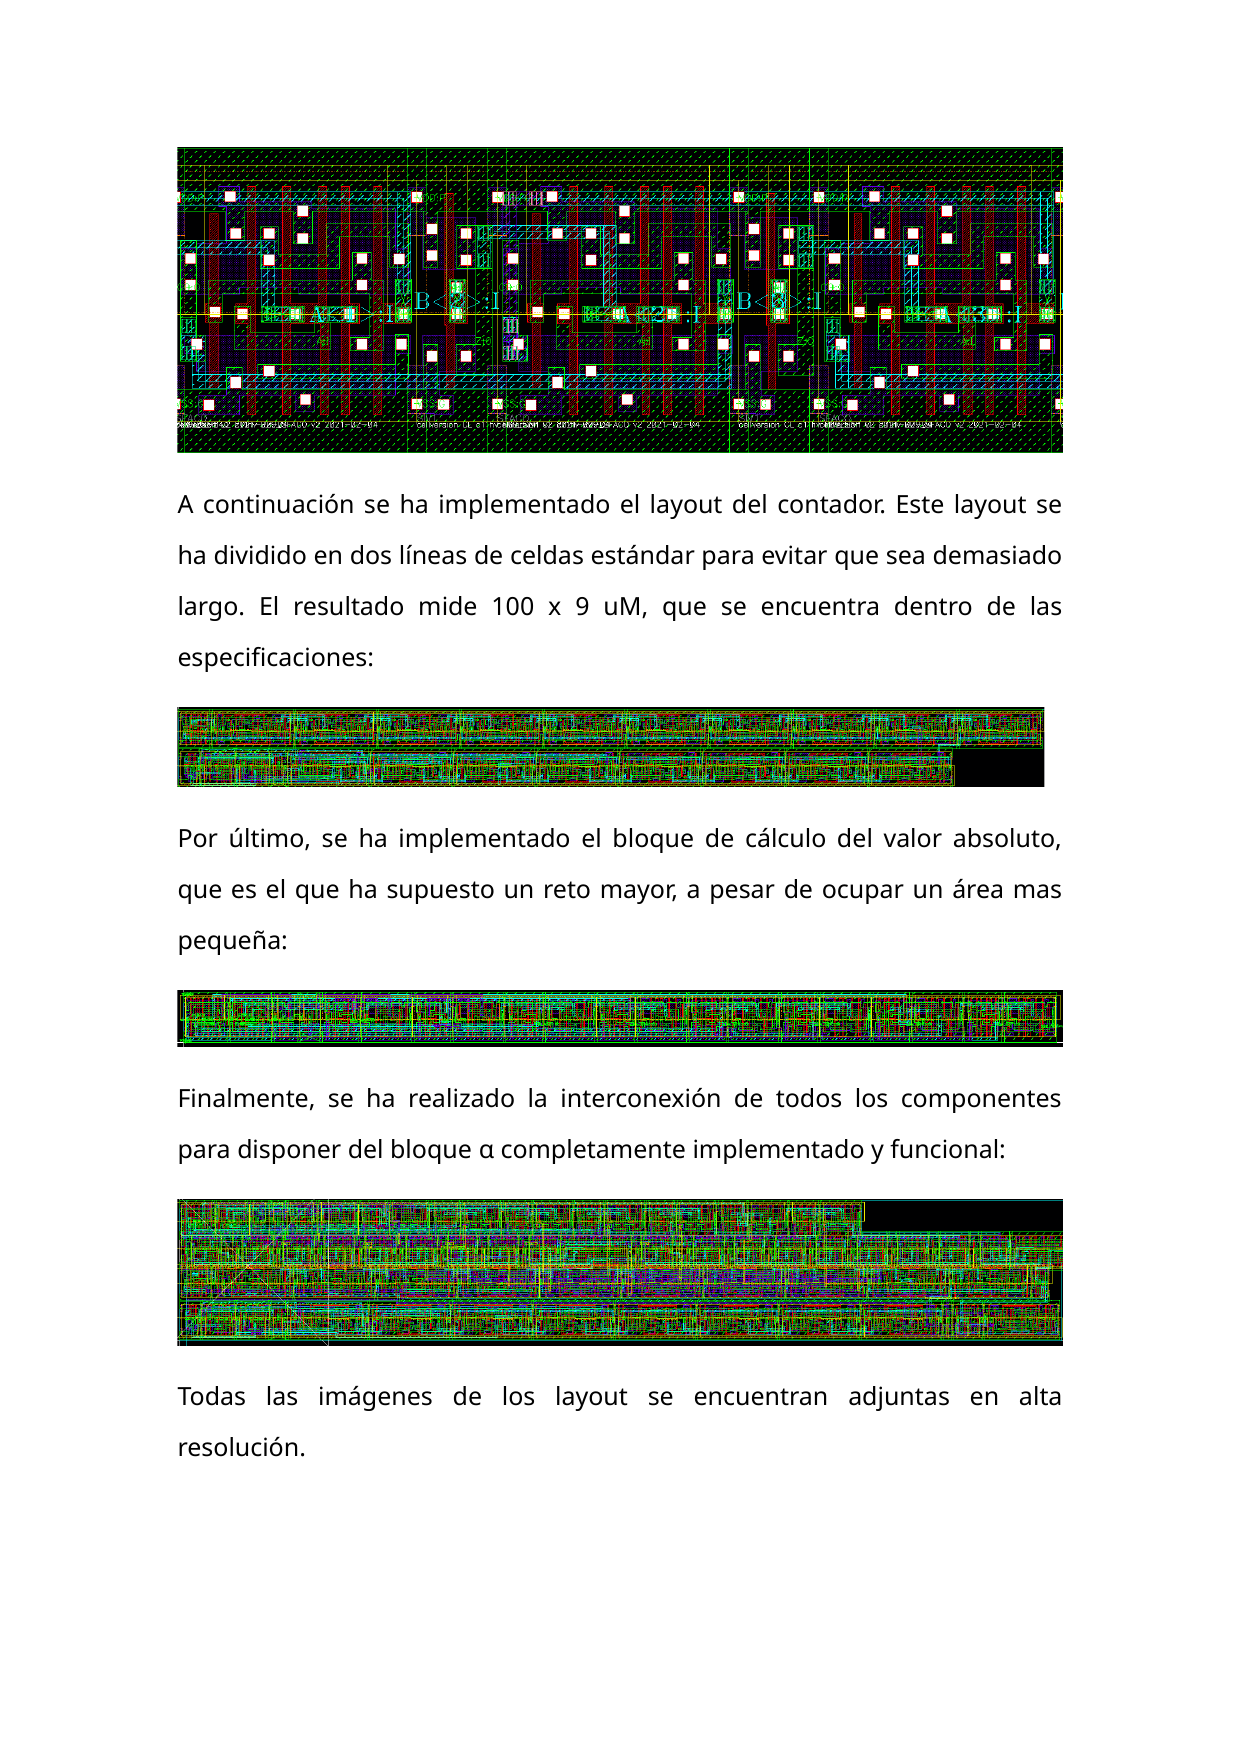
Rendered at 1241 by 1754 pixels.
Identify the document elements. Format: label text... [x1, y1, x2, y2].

picture [177, 707, 1045, 787]
picture [177, 1199, 1063, 1346]
picture [177, 147, 1063, 453]
text Finalmente, se ha realizado la interconexión de todos los componentes para disponer del bloque α completamente implementado y funcional: [177, 1080, 1063, 1165]
text Todas las imágenes de los layout se encuentran adjuntas en alta resolución. [177, 1379, 1063, 1464]
text A continuación se ha implementado el layout del contador. Este layout se ha dividido en dos líneas de celdas estándar para evitar que sea demasiado largo. El resultado mide 100 x 9 uM, que se encuentra dentro de las especificaciones: [177, 487, 1063, 674]
text Por último, se ha implementado el bloque de cálculo del valor absoluto, que es el que ha supuesto un reto mayor, a pesar de ocupar un área mas pequeña: [177, 820, 1063, 956]
picture [177, 990, 1063, 1047]
